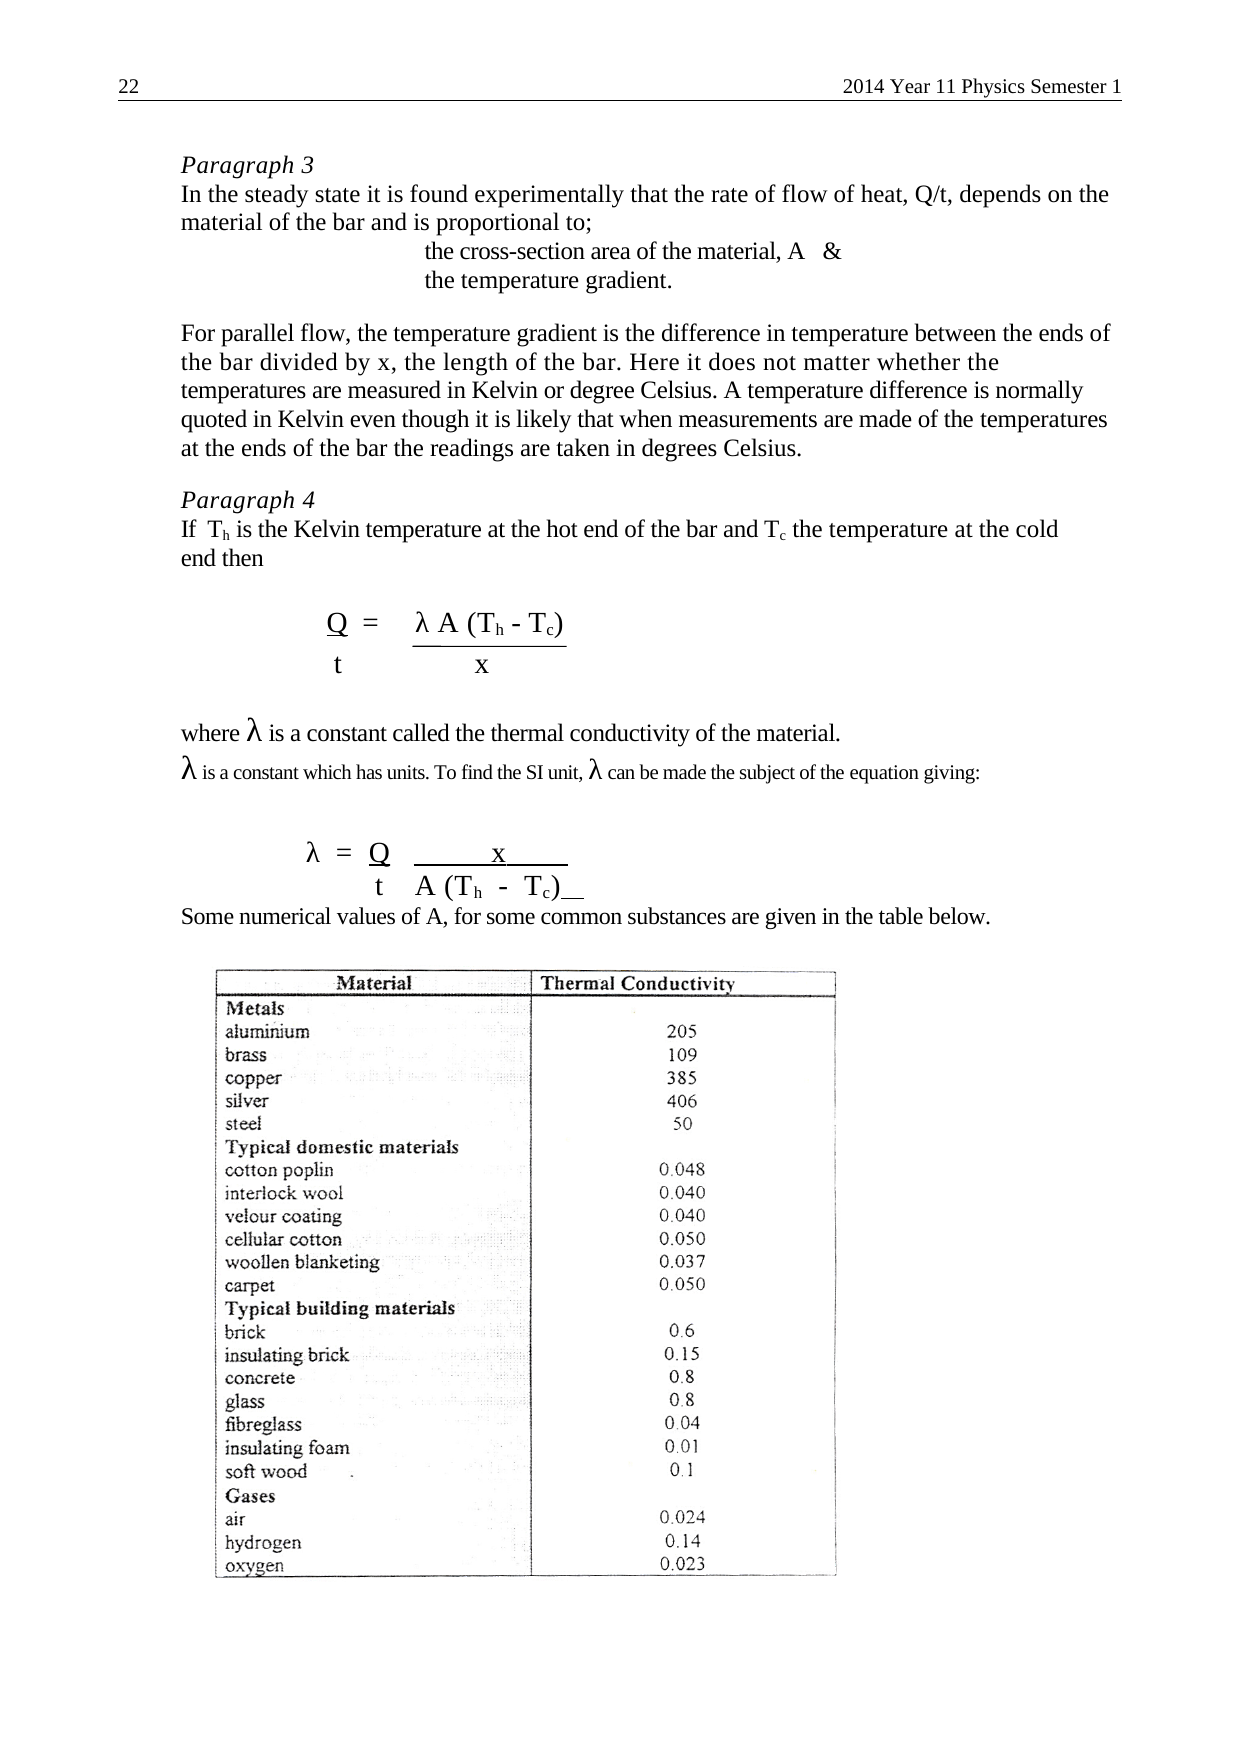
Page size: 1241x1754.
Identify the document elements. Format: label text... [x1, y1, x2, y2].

text where λ is a constant called the thermal conductivity of the material. [181, 710, 1122, 748]
text In the steady state it is found experimentally that the rate of flow of heat, Q/t, depends on the material of the bar and is proportional to; [181, 179, 1122, 236]
text the temperature gradient. [418, 265, 1122, 294]
text If Th is the Kelvin temperature at the hot end of the bar and Tc the temperature at the cold end then [181, 514, 1092, 572]
text For parallel flow, the temperature gradient is the difference in temperature between the ends of the bar divided by x, the length of the bar. Here it does not matter whether the temperatures are measured in Kelvin or degree Celsius. A temperature difference is normally quoted in Kelvin even though it is likely that when measurements are made of the temperatures at the ends of the bar the readings are taken in degrees Celsius. [181, 318, 1114, 462]
text the cross-section area of the material, A & [406, 236, 1122, 265]
text Paragraph 4 [181, 486, 1122, 514]
text λ is a constant which has units. To find the SI unit, λ can be made the subject of the equation giving: [181, 748, 1119, 787]
text Some numerical values of A, for some common substances are given in the table below. [118, 902, 1122, 930]
text Q = λ A (Th - Tc) [181, 606, 1122, 639]
text t A (Th - Tc) [181, 868, 1122, 902]
text t x [181, 647, 1122, 680]
text Paragraph 3 [181, 150, 1122, 179]
picture [182, 957, 857, 1595]
text λ = Q x [181, 835, 1122, 868]
